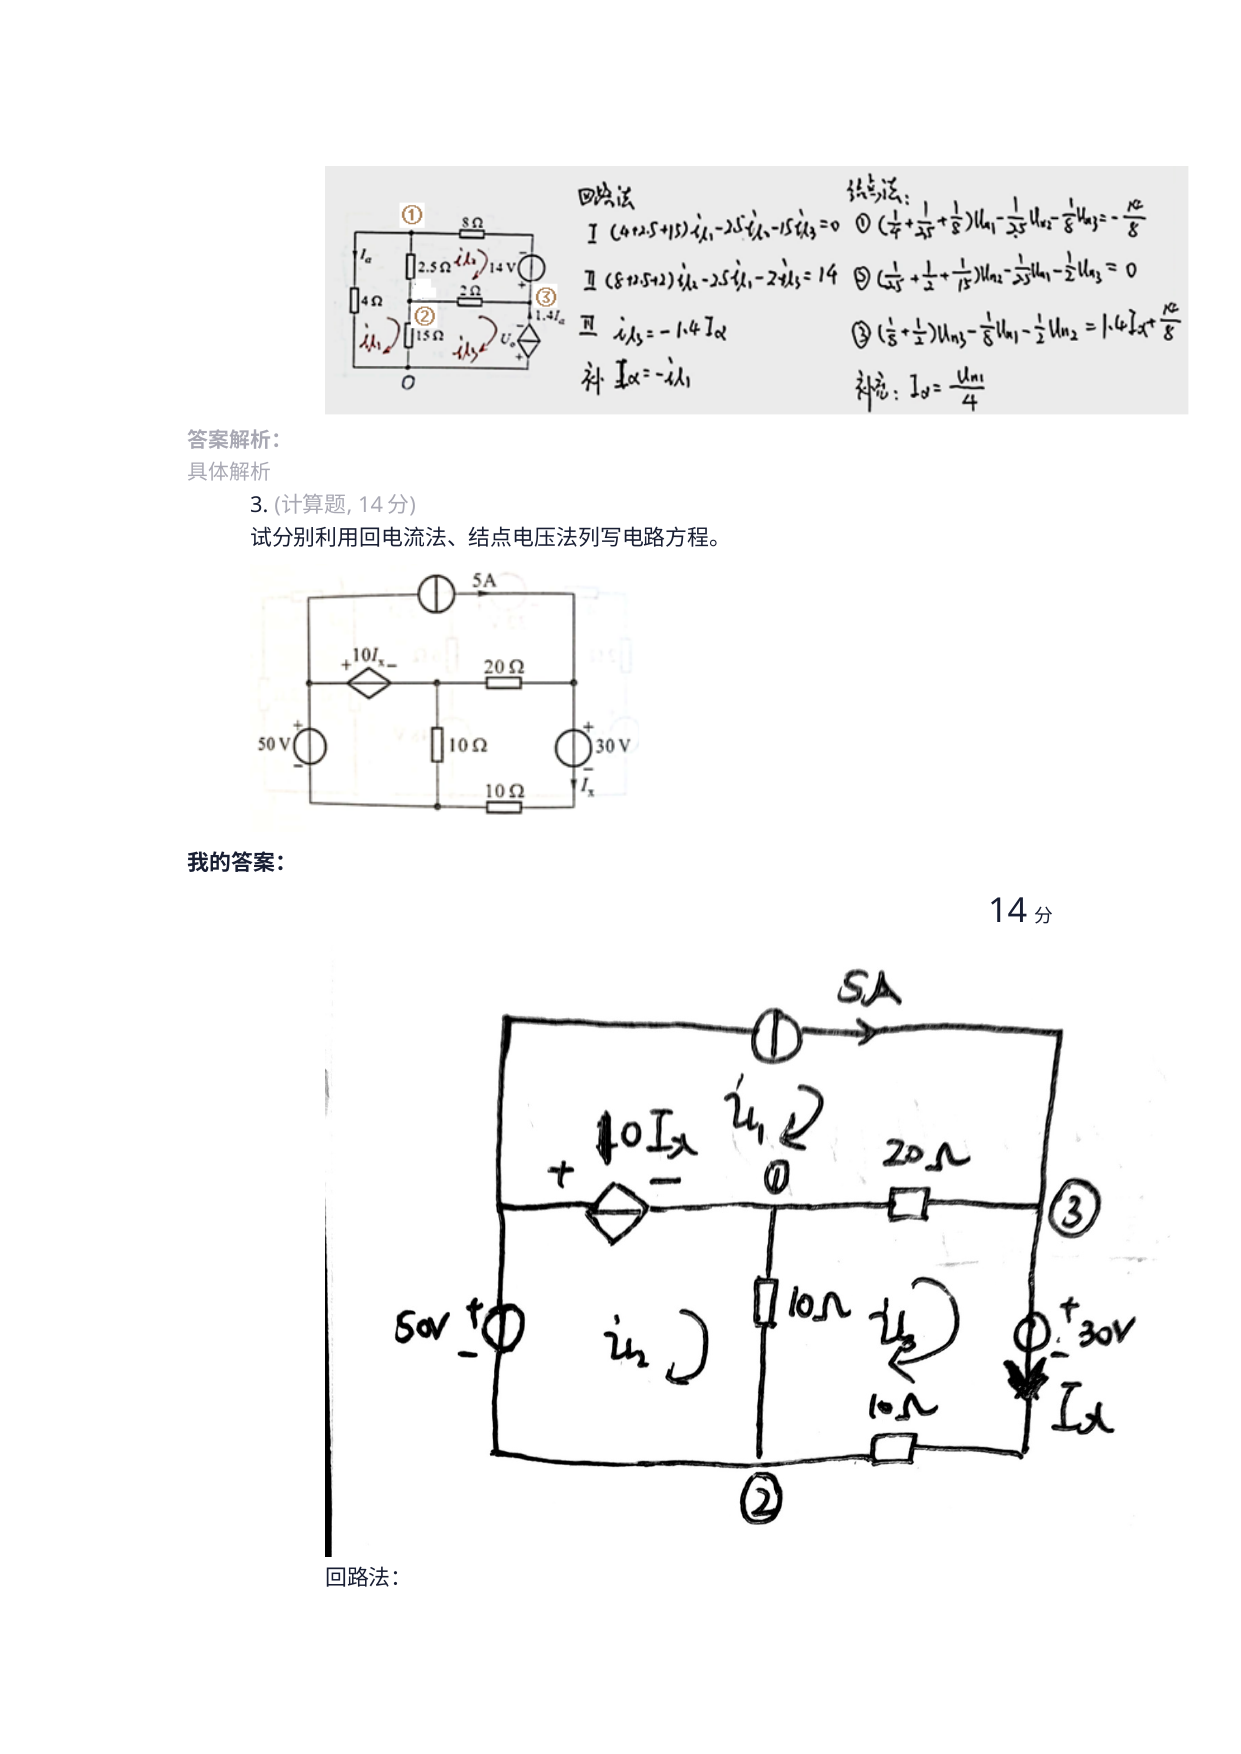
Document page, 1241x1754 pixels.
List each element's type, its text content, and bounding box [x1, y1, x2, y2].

text 回路法： [325, 1559, 1053, 1592]
text 3. (计算题, 14分) [250, 487, 990, 519]
picture [250, 564, 640, 832]
picture [325, 166, 1191, 417]
text 试分别利用回电流法、结点电压法列写电路方程。 [250, 519, 990, 552]
text 我的答案： [187, 844, 1053, 877]
text 具体解析 [187, 454, 1053, 487]
text 14分 [187, 877, 1053, 942]
picture [325, 945, 1191, 1557]
text 答案解析： [187, 422, 1053, 454]
